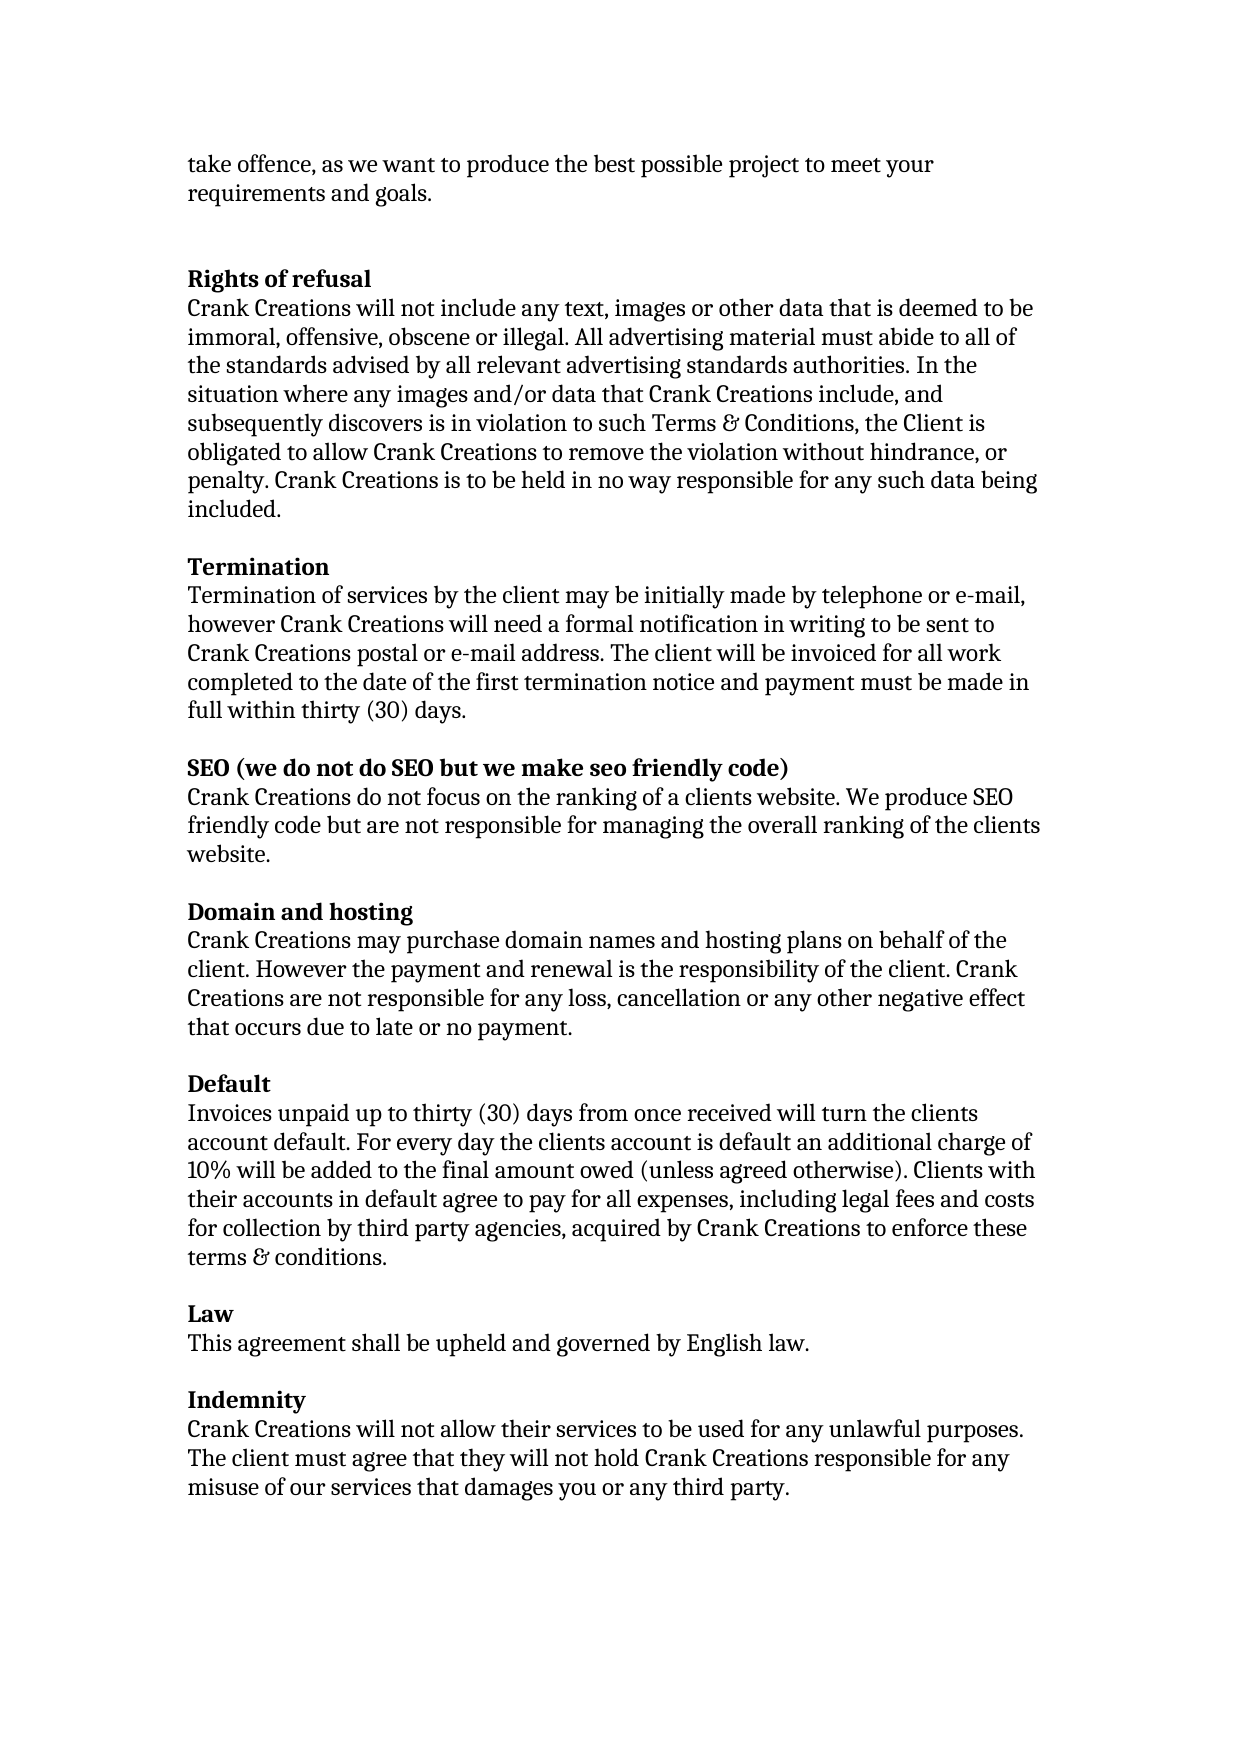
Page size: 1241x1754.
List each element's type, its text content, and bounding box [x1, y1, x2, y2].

text Domain and hosting [187, 897, 1053, 926]
text Crank Creations do not focus on the ranking of a clients website. We produce SEO friendly code but are not responsible for managing the overall ranking of the clients website. [187, 782, 1053, 869]
text Termination [187, 552, 1053, 581]
text Invoices unpaid up to thirty (30) days from once received will turn the clients account default. For every day the clients account is default an additional charge of 10% will be added to the final amount owed (unless agreed otherwise). Clients with their accounts in default agree to pay for all expenses, including legal fees and costs for collection by third party agencies, acquired by Crank Creations to enforce these terms & conditions. [187, 1099, 1053, 1271]
text Default [187, 1070, 1053, 1099]
text Crank Creations may purchase domain names and hosting plans on behalf of the client. However the payment and renewal is the responsibility of the client. Crank Creations are not responsible for any loss, cancellation or any other negative effect that occurs due to late or no payment. [187, 926, 1053, 1041]
text Termination of services by the client may be initially made by telephone or e-mail, however Crank Creations will need a formal notification in writing to be sent to Crank Creations postal or e-mail address. The client will be invoiced for all work completed to the date of the first termination notice and payment must be made in full within thirty (30) days. [187, 581, 1053, 725]
text Indemnity [187, 1386, 1053, 1415]
text SEO (we do not do SEO but we make seo friendly code) [187, 754, 1053, 782]
text This agreement shall be upheld and governed by English law. [187, 1329, 1053, 1357]
text Law [187, 1300, 1053, 1329]
text Rights of refusal [187, 265, 1053, 294]
text Crank Creations will not include any text, images or other data that is deemed to be immoral, offensive, obscene or illegal. All advertising material must abide to all of the standards advised by all relevant advertising standards authorities. In the situation where any images and/or data that Crank Creations include, and subsequently discovers is in violation to such Terms & Conditions, the Client is obligated to allow Crank Creations to remove the violation without hindrance, or penalty. Crank Creations is to be held in no way responsible for any such data being included. [187, 294, 1053, 524]
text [187, 150, 1053, 207]
text Crank Creations will not allow their services to be used for any unlawful purposes. The client must agree that they will not hold Crank Creations responsible for any misuse of our services that damages you or any third party. [187, 1415, 1053, 1501]
